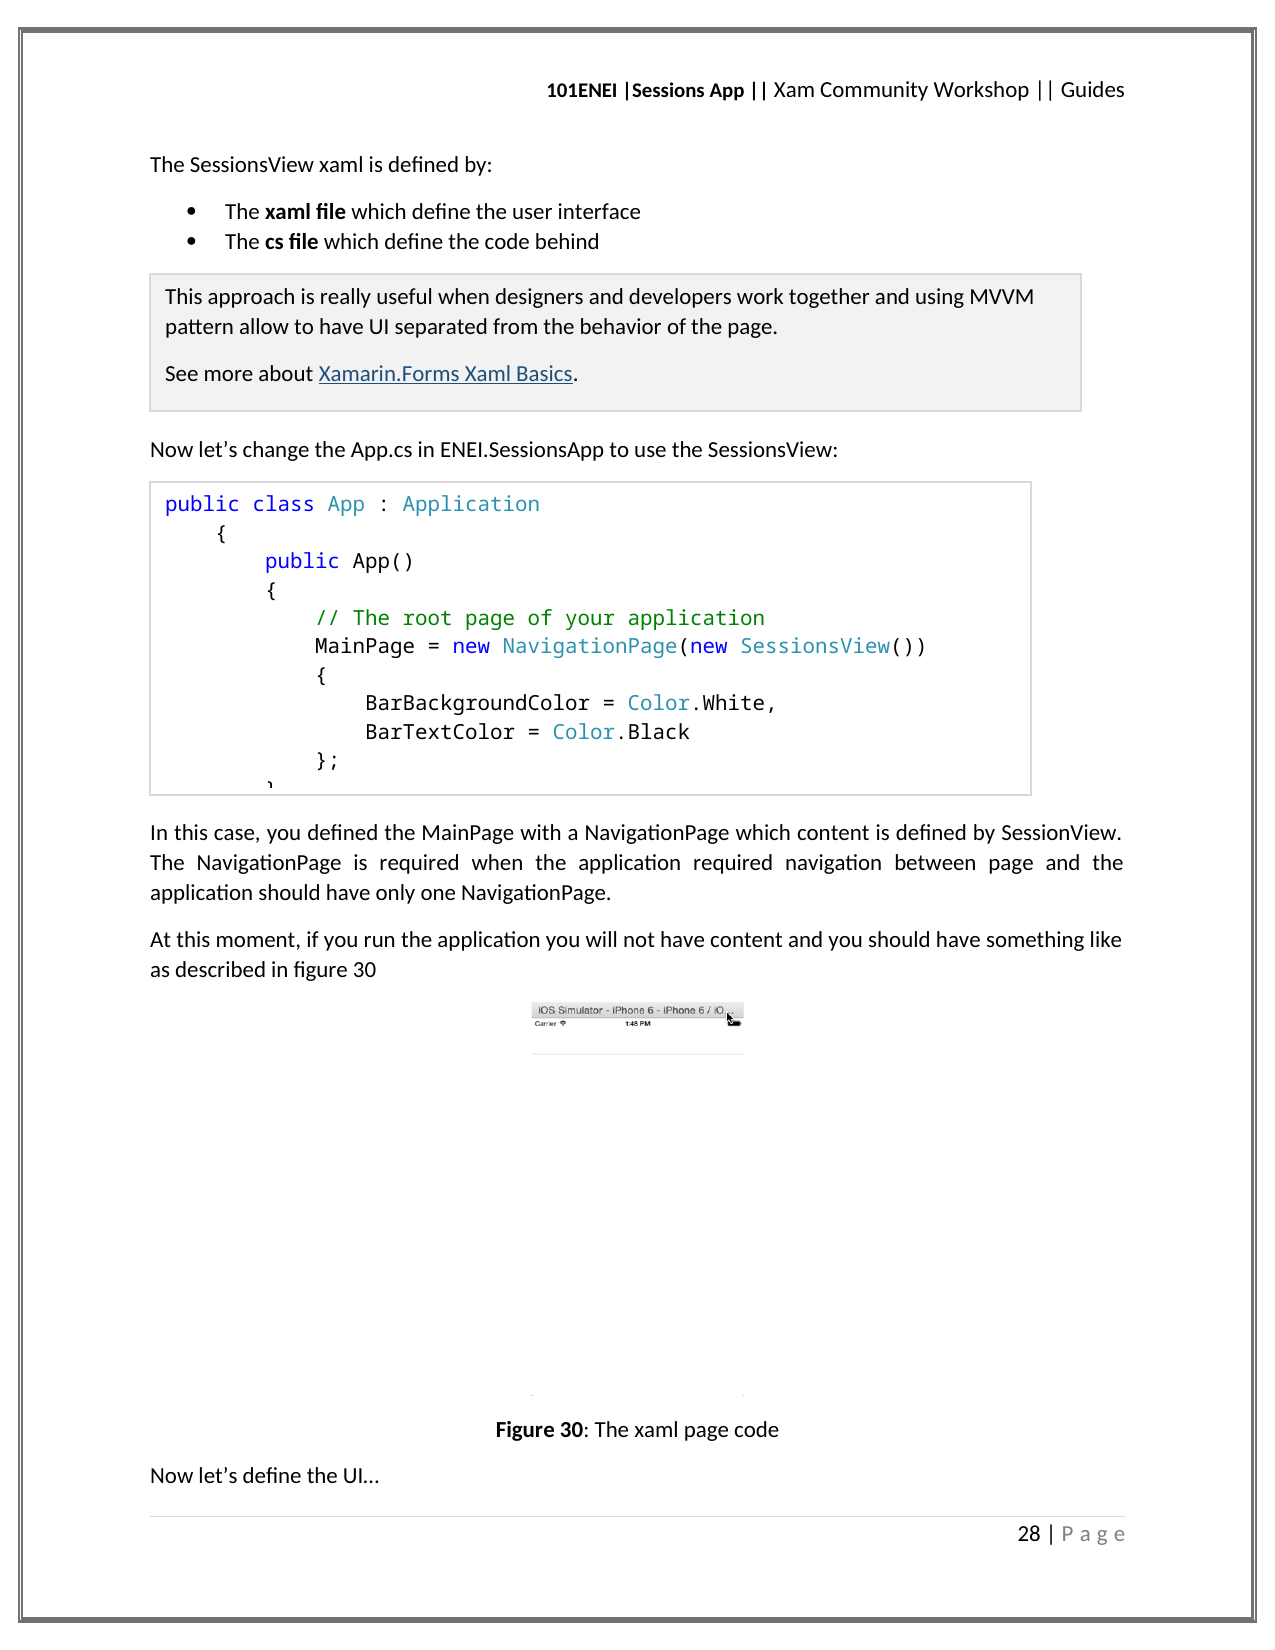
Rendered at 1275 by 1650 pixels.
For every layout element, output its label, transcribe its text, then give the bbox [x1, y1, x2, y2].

list The xaml file which define the user interface [187, 197, 1125, 225]
text Now let’s change the App.cs in ENEI.SessionsApp to use the SessionsView: [150, 435, 1125, 463]
text At this moment, if you run the application you will not have content and you should have something like as described in figure 30 [150, 925, 1125, 983]
text The SessionsView xaml is defined by: [150, 150, 1125, 178]
text Figure 30: The xaml page code [150, 1415, 1125, 1443]
text In this case, you defined the MainPage with a NavigationPage which content is defined by SessionView. The NavigationPage is required when the application required navigation between page and the application should have only one NavigationPage. [150, 818, 1125, 906]
picture [531, 1002, 744, 1396]
list The cs file which define the code behind [187, 227, 1125, 256]
text Now let’s define the UI… [150, 1462, 1125, 1489]
